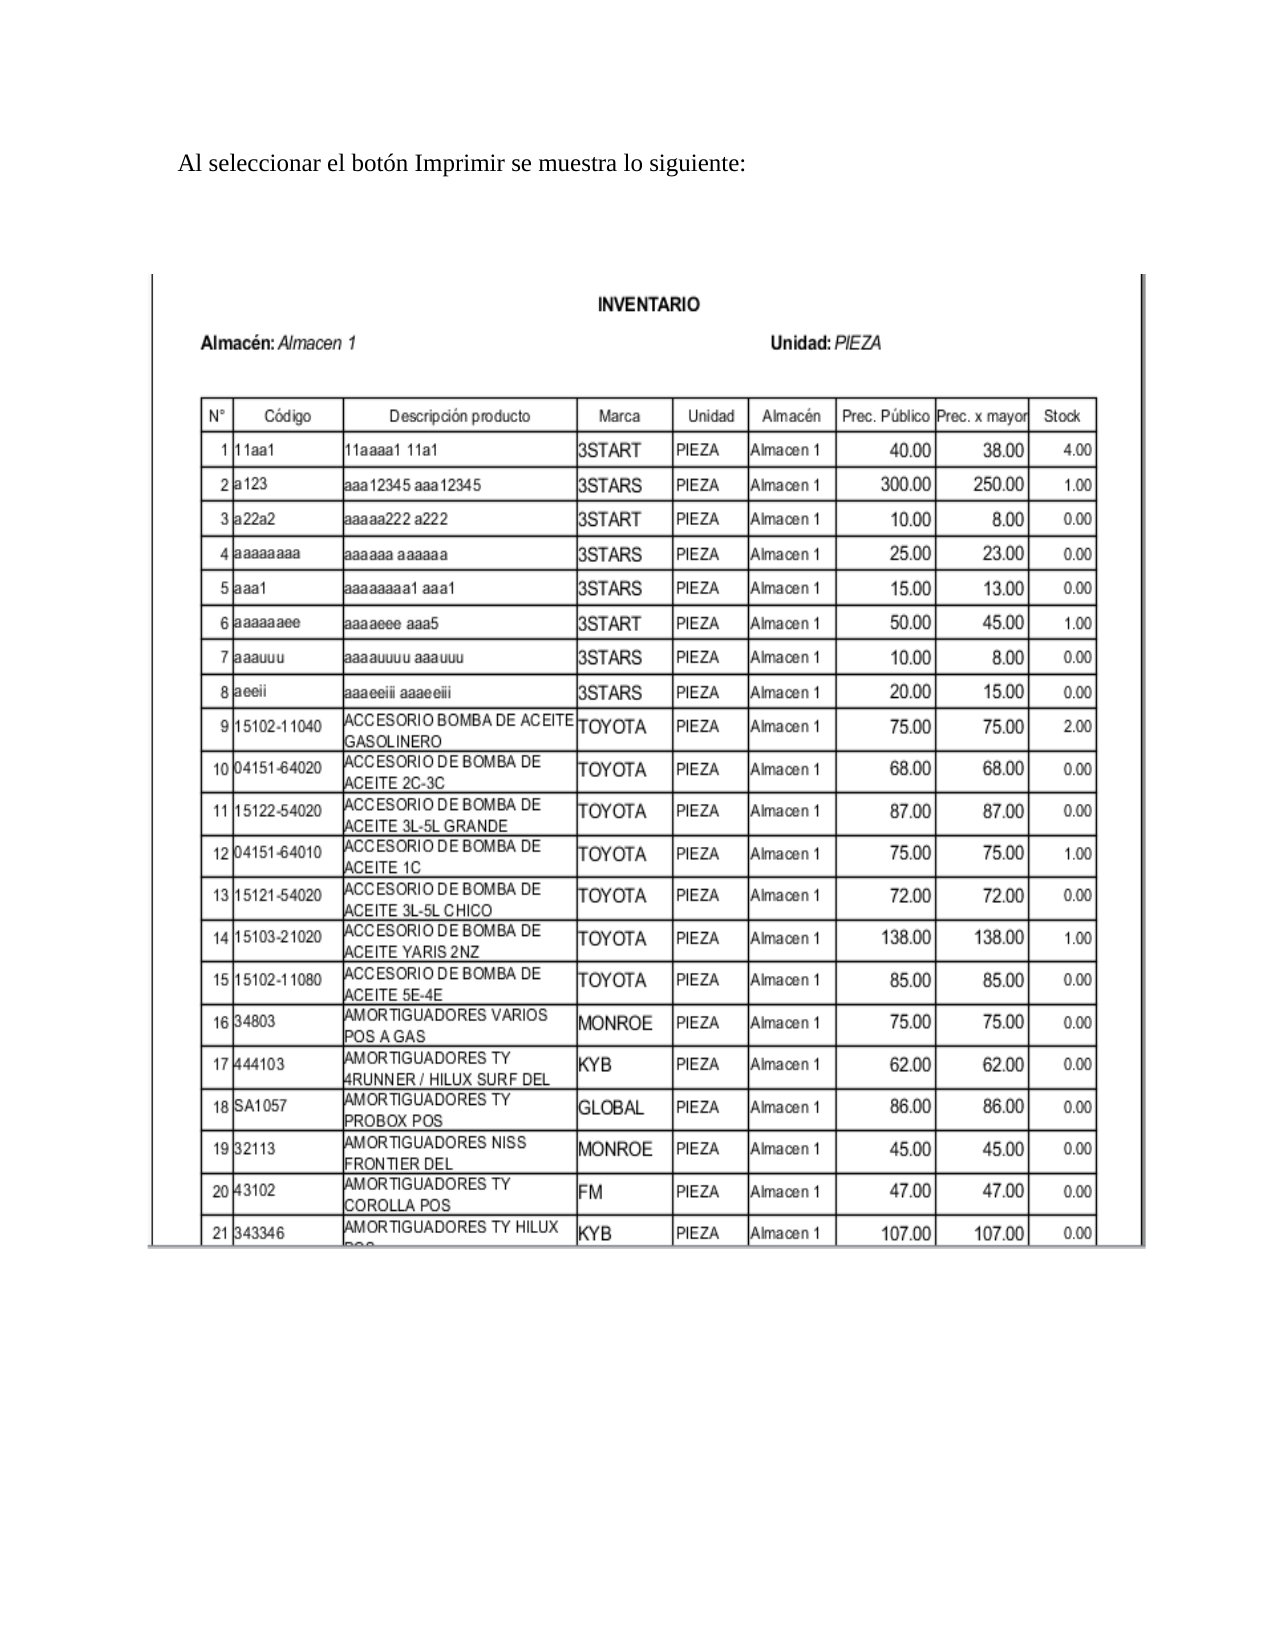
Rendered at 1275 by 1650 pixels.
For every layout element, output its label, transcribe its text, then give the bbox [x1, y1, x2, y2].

text Al seleccionar el botón Imprimir se muestra lo siguiente: [177, 148, 1098, 176]
picture [147, 274, 1146, 1249]
